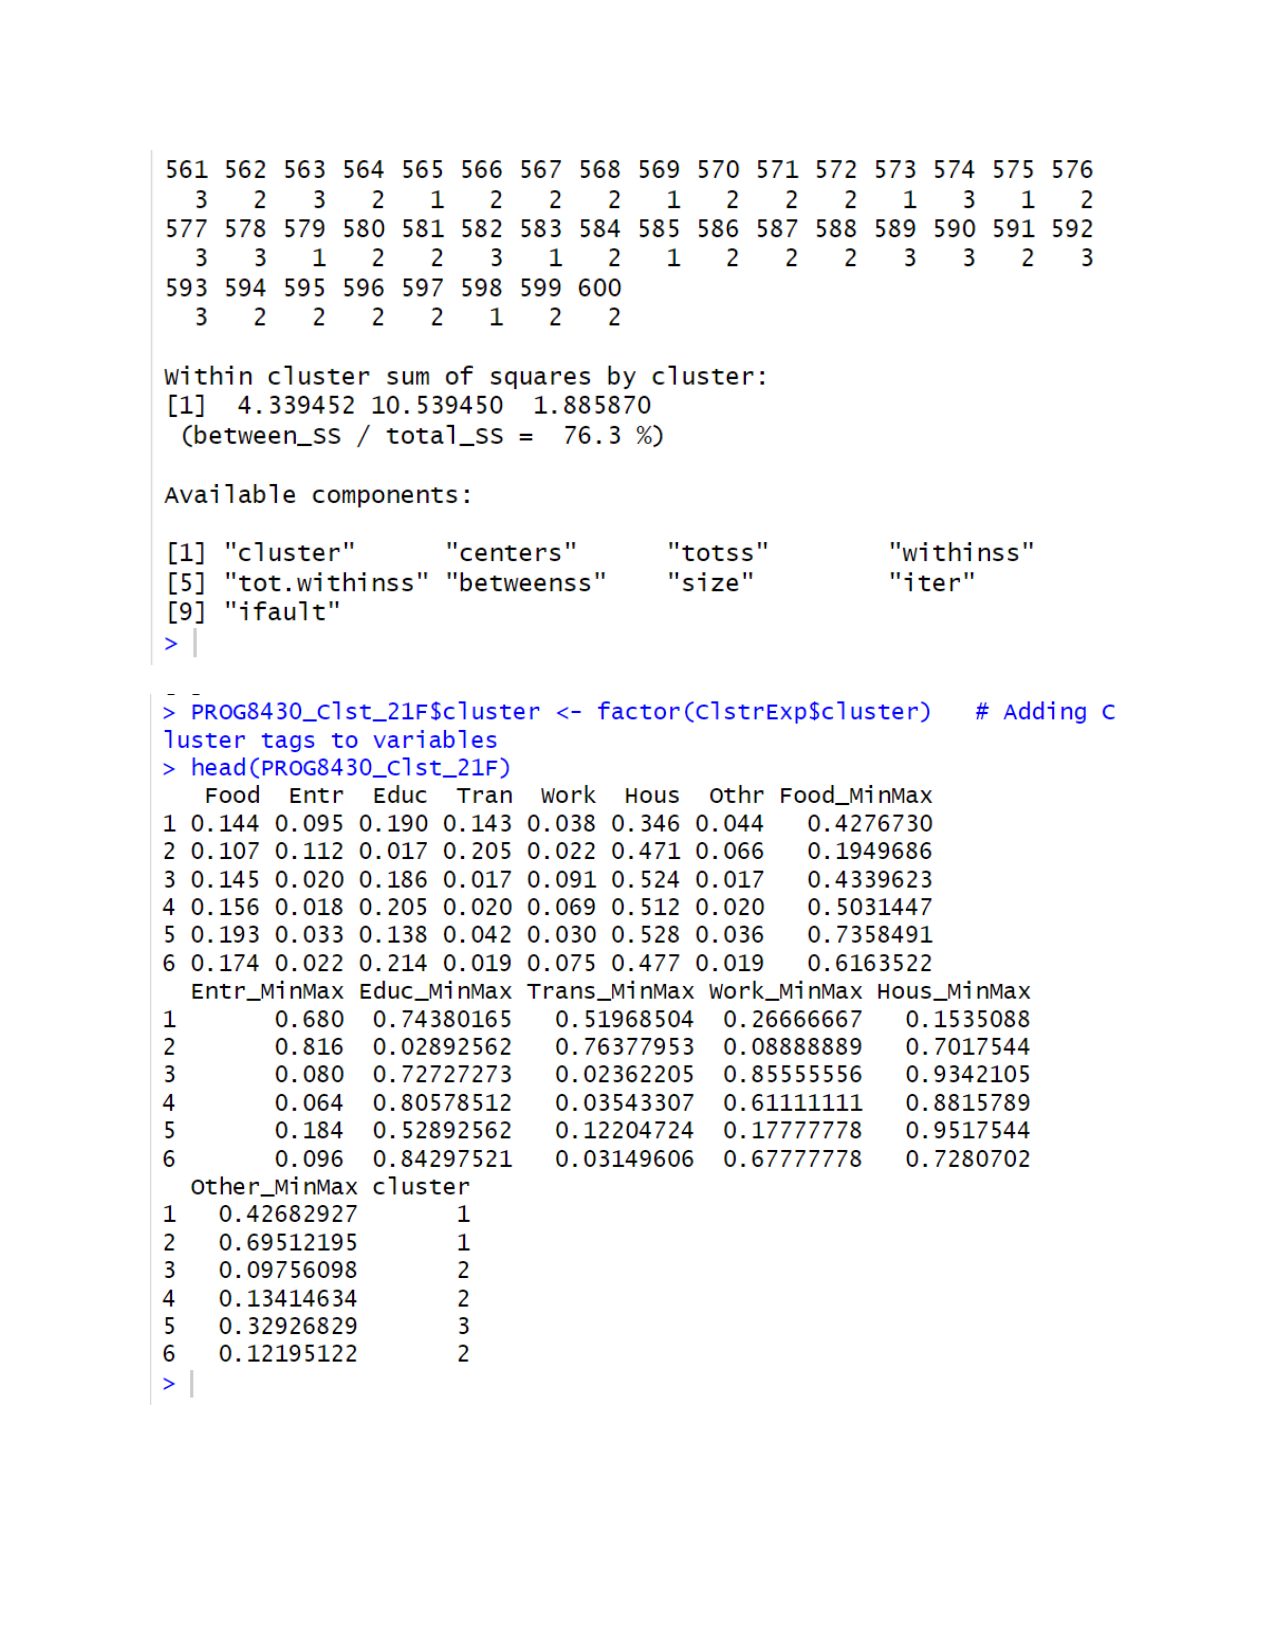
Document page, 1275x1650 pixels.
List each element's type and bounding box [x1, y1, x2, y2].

picture [150, 694, 1125, 1405]
picture [150, 150, 1125, 665]
